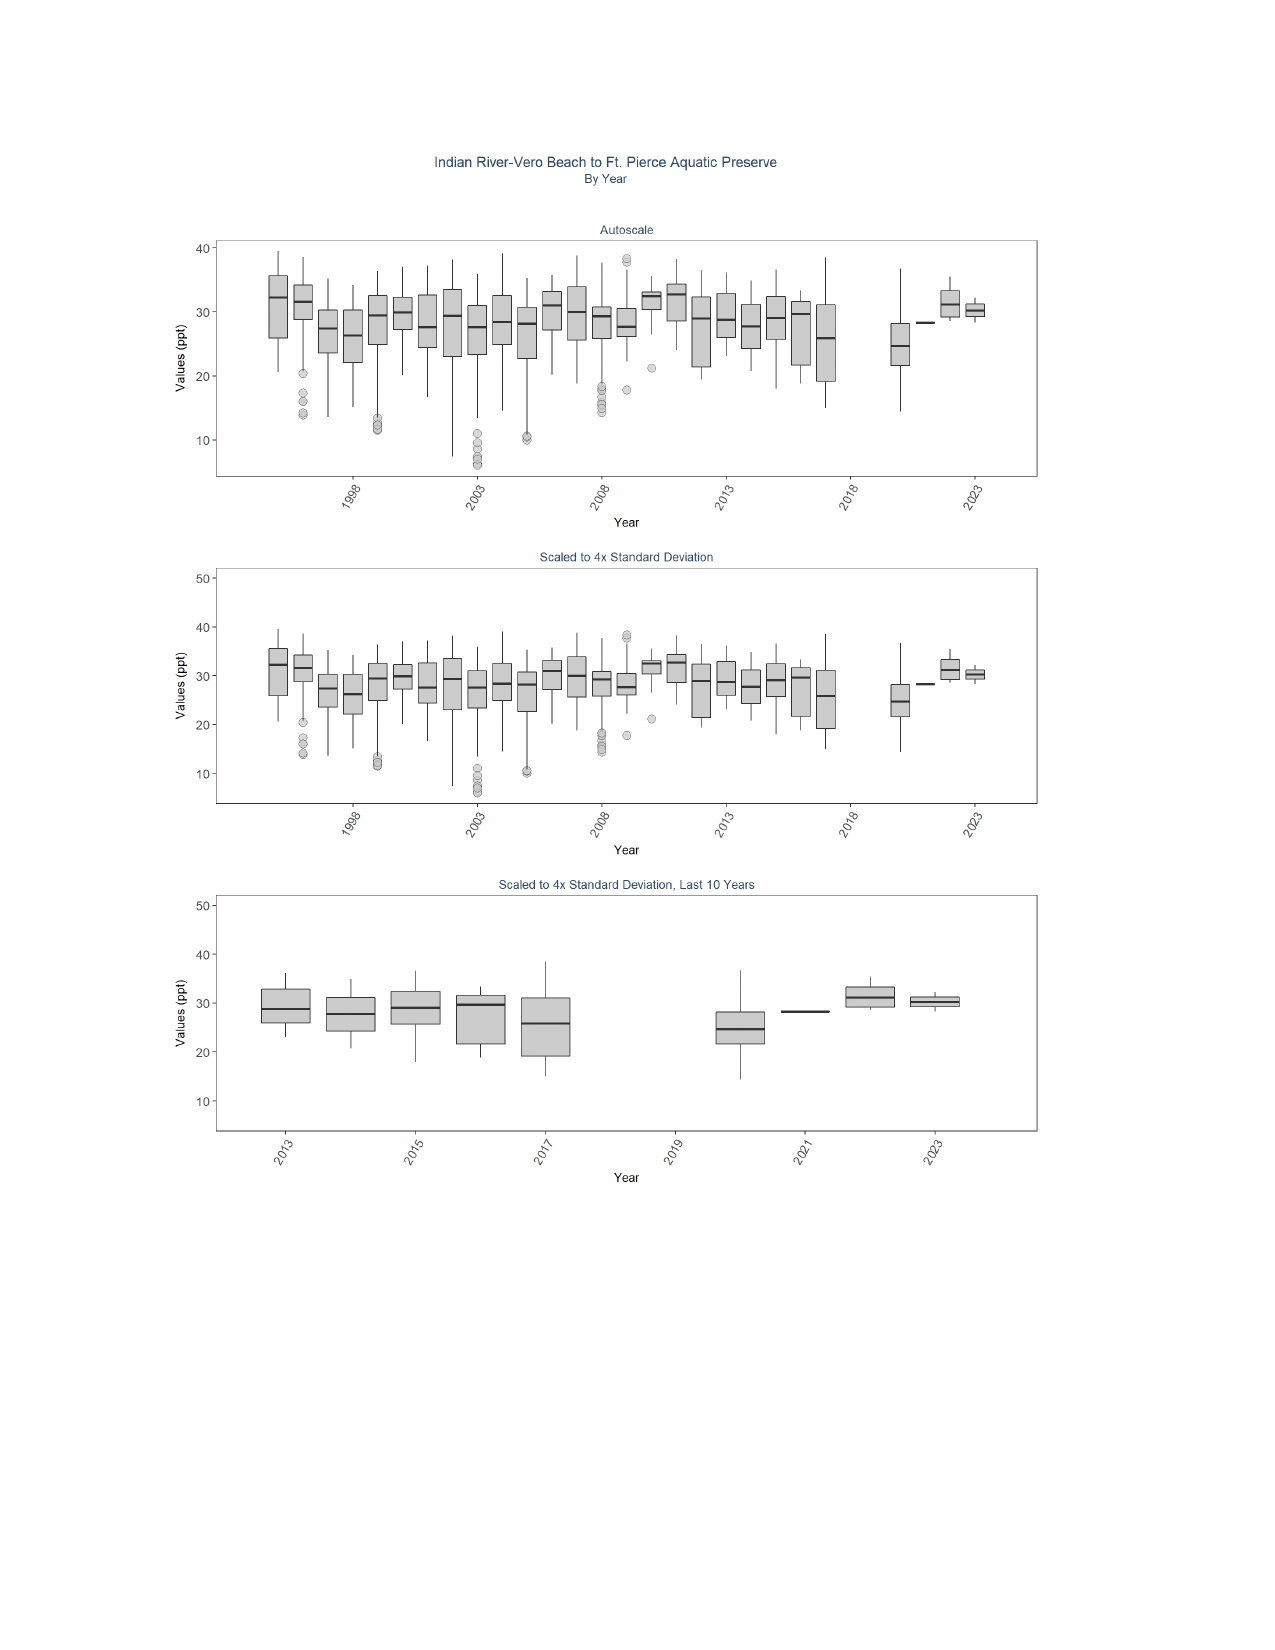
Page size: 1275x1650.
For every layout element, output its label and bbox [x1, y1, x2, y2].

picture [168, 150, 1044, 1200]
